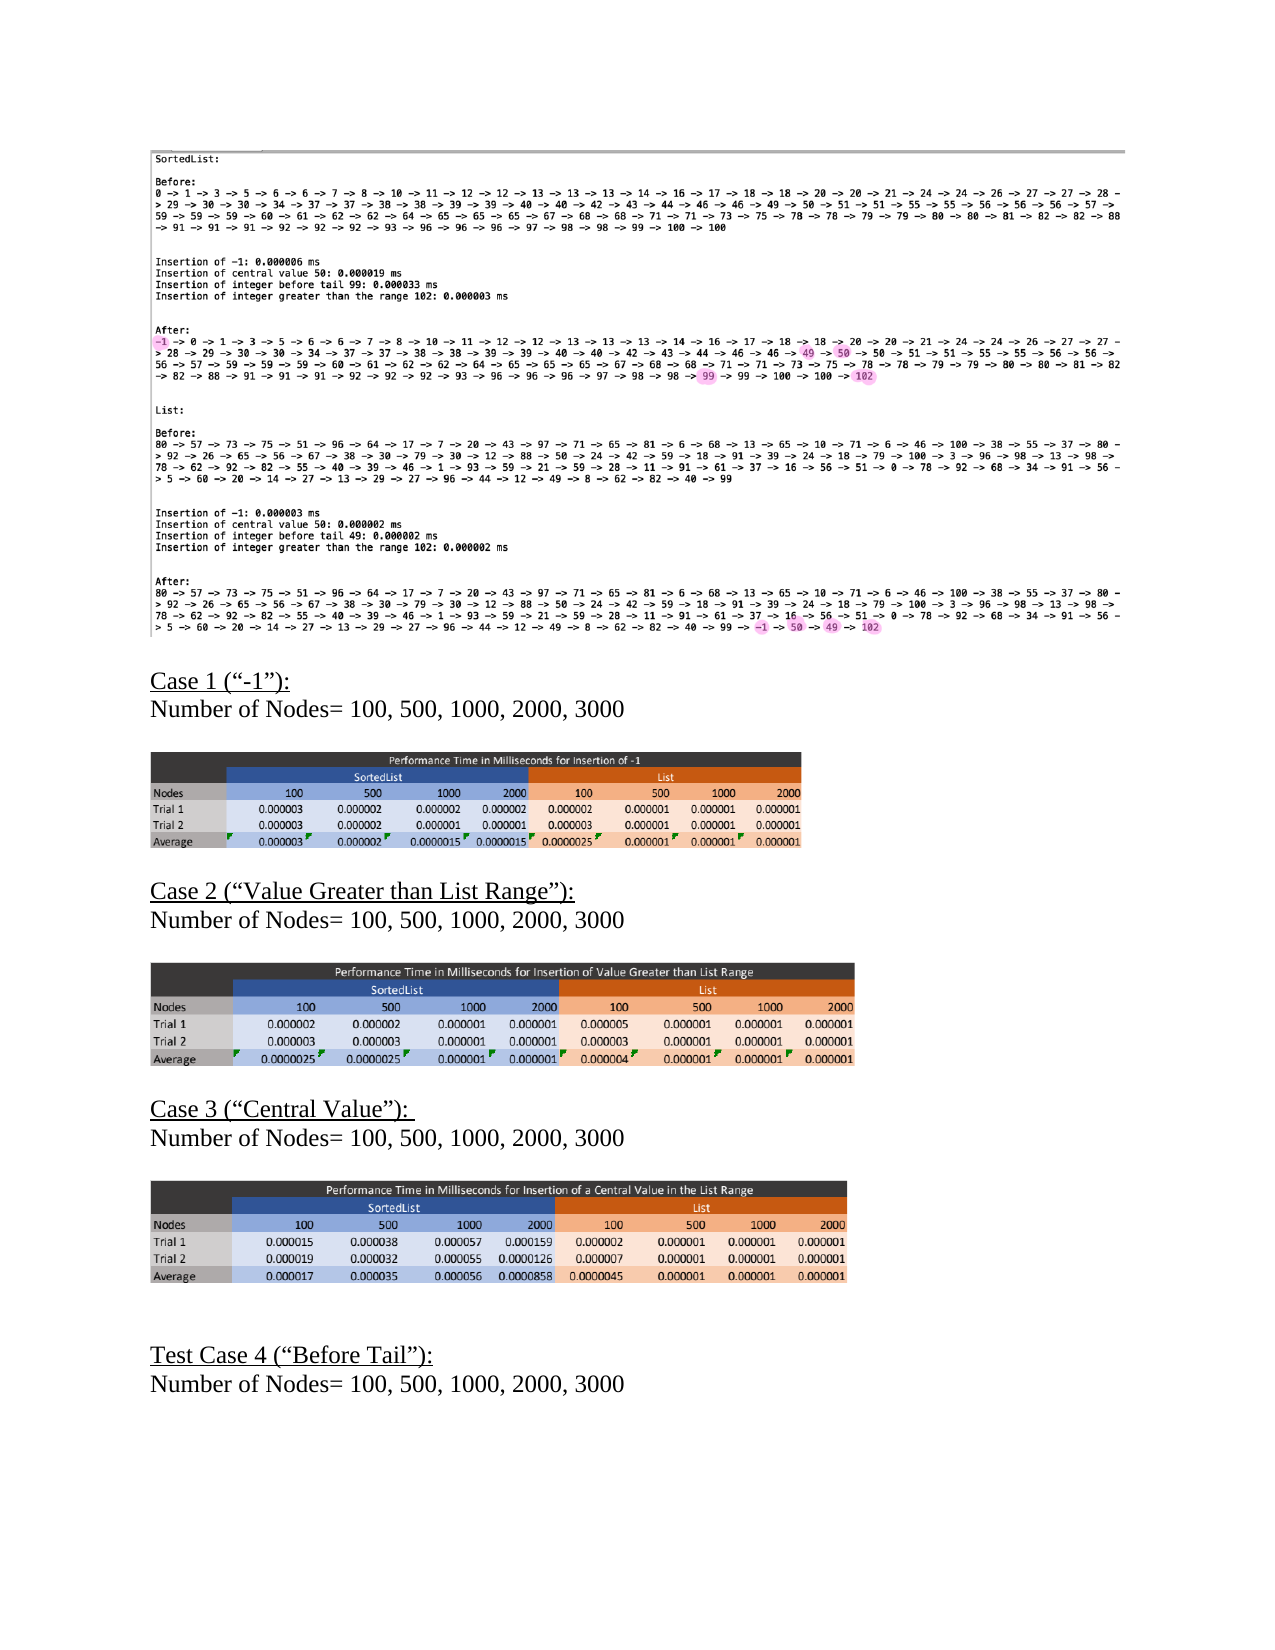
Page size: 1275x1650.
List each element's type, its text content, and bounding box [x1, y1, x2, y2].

picture [150, 150, 1125, 637]
text Case 1 (“-1”): [150, 666, 1125, 694]
text Case 2 (“Value Greater than List Range”): [150, 876, 1125, 905]
text Number of Nodes= 100, 500, 1000, 2000, 3000 [150, 694, 1125, 723]
text Test Case 4 (“Before Tail”): [150, 1340, 1125, 1369]
text Case 3 (“Central Value”): [150, 1094, 1125, 1123]
text Number of Nodes= 100, 500, 1000, 2000, 3000 [150, 1369, 1125, 1397]
text Number of Nodes= 100, 500, 1000, 2000, 3000 [150, 905, 1125, 934]
text Number of Nodes= 100, 500, 1000, 2000, 3000 [150, 1123, 1125, 1152]
